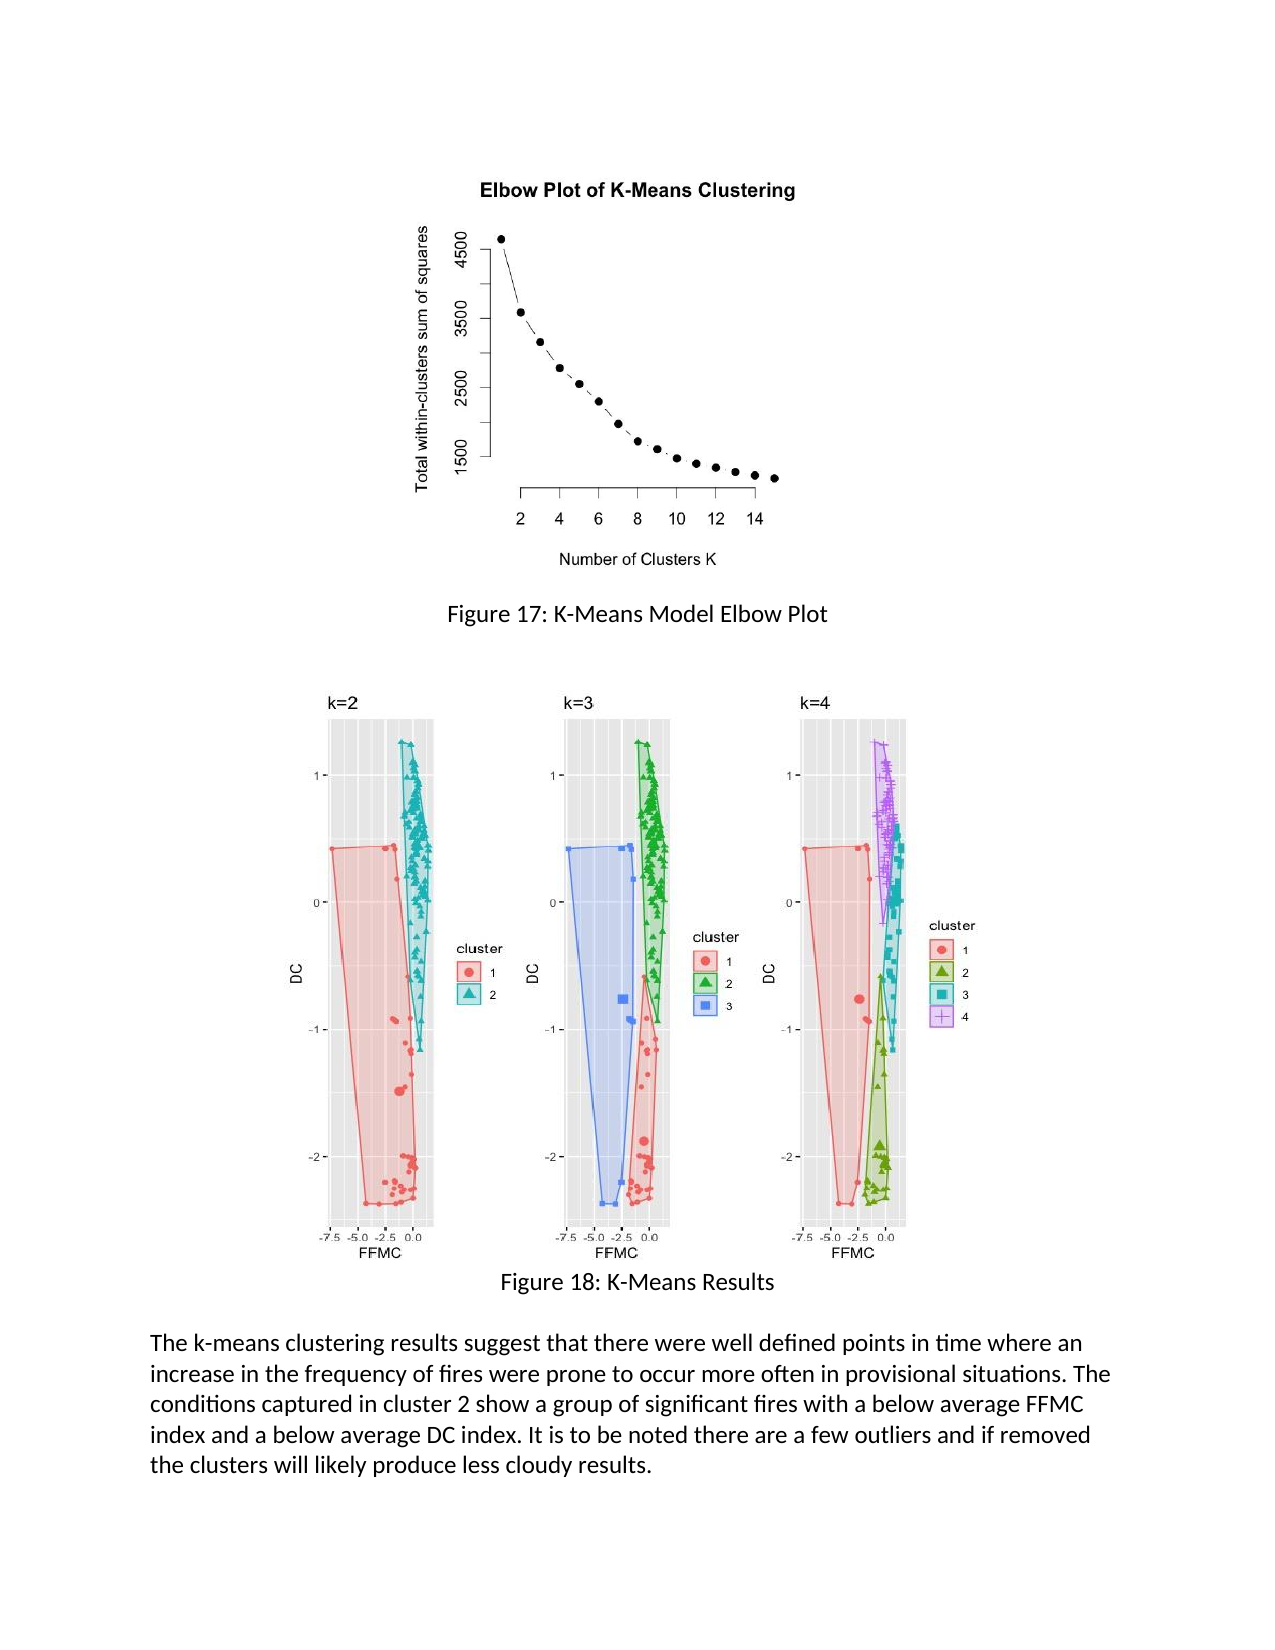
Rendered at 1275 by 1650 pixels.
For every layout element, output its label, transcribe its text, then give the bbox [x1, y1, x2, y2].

text Figure 17: K-Means Model Elbow Plot [150, 598, 1125, 629]
text The k-means clustering results suggest that there were well defined points in time where an increase in the frequency of fires were prone to occur more often in provisional situations. The conditions captured in cluster 2 show a group of significant fires with a below average FFMC index and a below average DC index. It is to be noted there are a few outliers and if removed the clusters will likely produce less cloudy results. [150, 1328, 1125, 1480]
picture [411, 150, 864, 568]
text Figure 18: K-Means Results [150, 1267, 1125, 1297]
picture [283, 690, 992, 1267]
